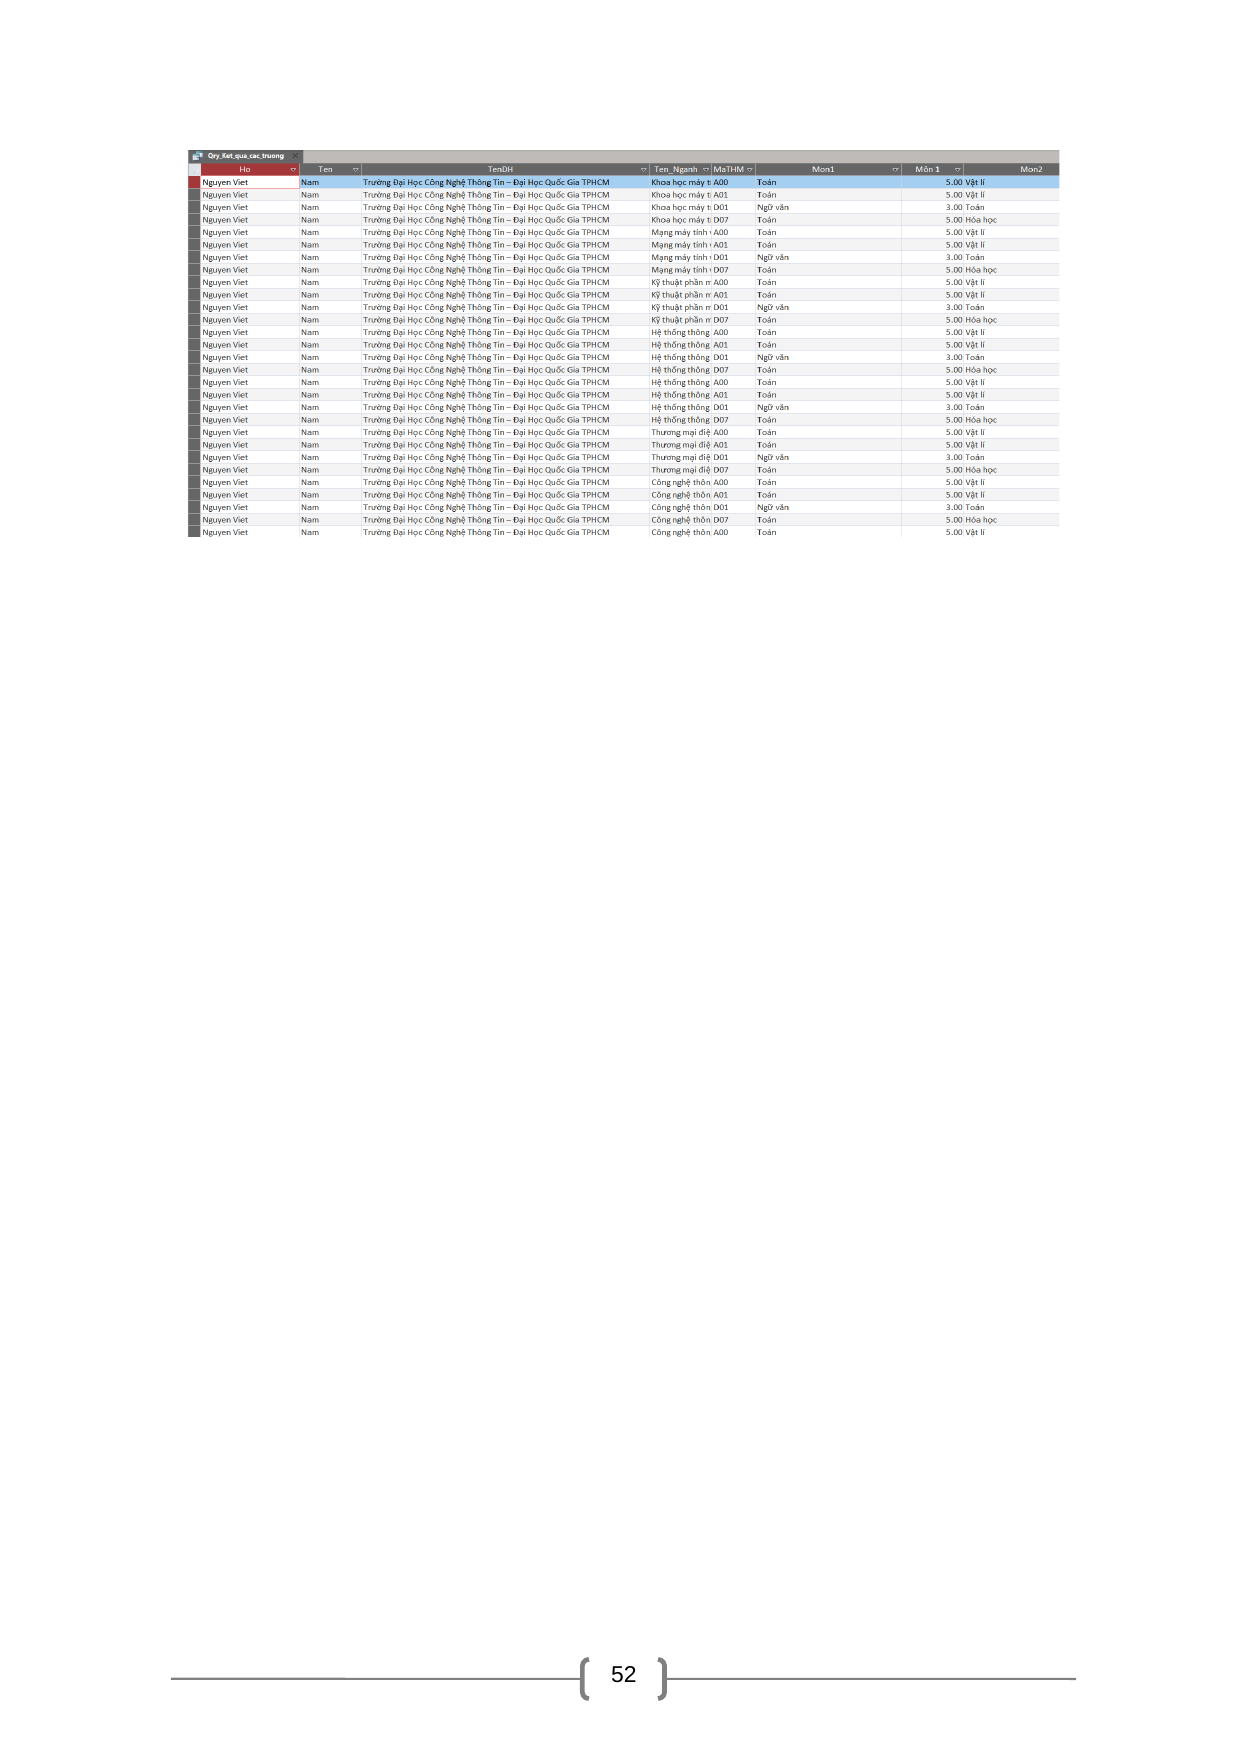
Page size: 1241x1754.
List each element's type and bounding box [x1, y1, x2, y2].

picture [187, 150, 1060, 537]
